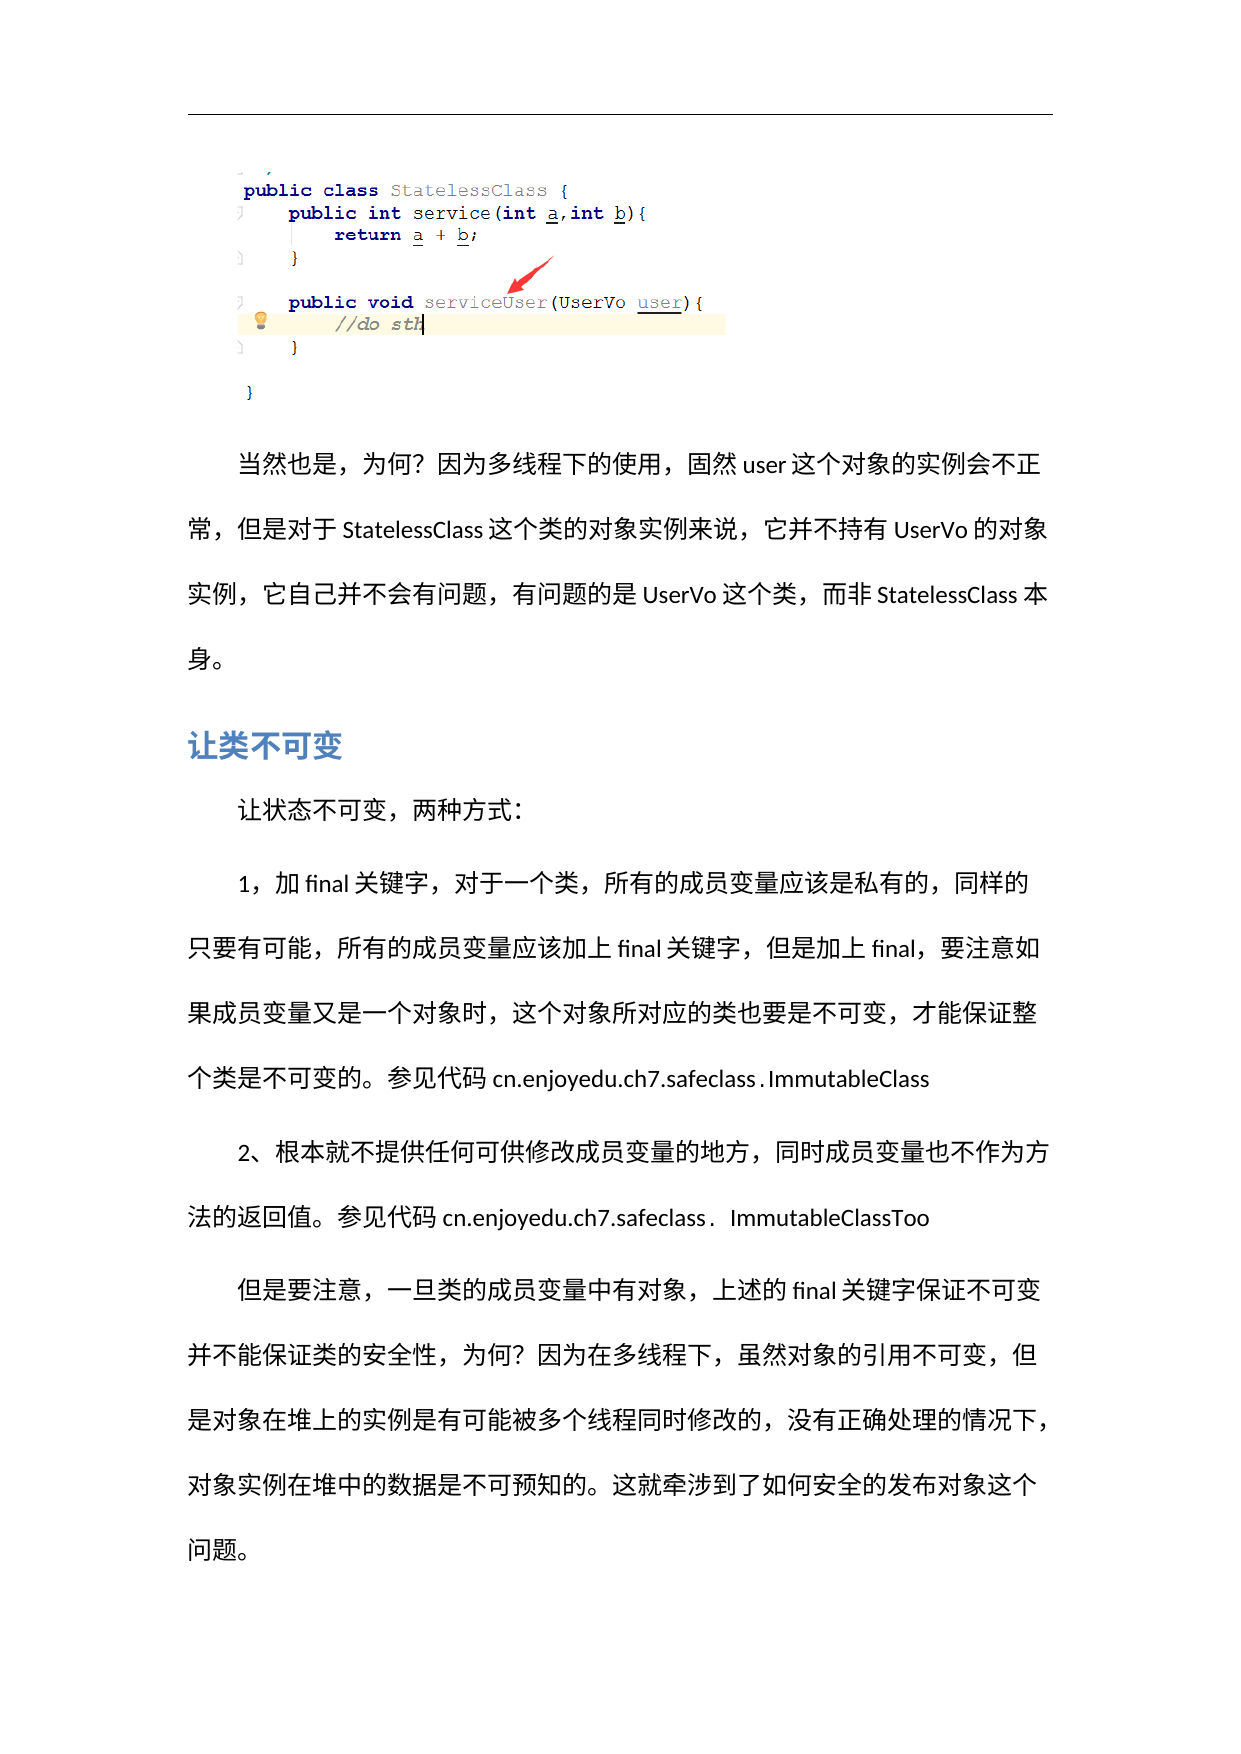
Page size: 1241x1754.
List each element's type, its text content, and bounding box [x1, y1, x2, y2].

picture [237, 172, 726, 412]
text 2、根本就不提供任何可供修改成员变量的地方，同时成员变量也不作为方法的返回值。参见代码cn.enjoyedu.ch7.safeclass. ImmutableClassToo [187, 1118, 1053, 1248]
text 1，加final关键字，对于一个类，所有的成员变量应该是私有的，同样的只要有可能，所有的成员变量应该加上final关键字，但是加上final，要注意如果成员变量又是一个对象时，这个对象所对应的类也要是不可变，才能保证整个类是不可变的。参见代码cn.enjoyedu.ch7.safeclass.ImmutableClass [187, 849, 1053, 1109]
text 但是要注意，一旦类的成员变量中有对象，上述的final关键字保证不可变并不能保证类的安全性，为何？因为在多线程下，虽然对象的引用不可变，但是对象在堆上的实例是有可能被多个线程同时修改的，没有正确处理的情况下，对象实例在堆中的数据是不可预知的。这就牵涉到了如何安全的发布对象这个问题。 [187, 1256, 1053, 1581]
text 当然也是，为何？因为多线程下的使用，固然user这个对象的实例会不正常，但是对于StatelessClass这个类的对象实例来说，它并不持有UserVo的对象实例，它自己并不会有问题，有问题的是UserVo这个类，而非StatelessClass本身。 [187, 430, 1053, 690]
text 让状态不可变，两种方式： [187, 776, 1053, 841]
subtitle 让类不可变 [187, 711, 1053, 776]
